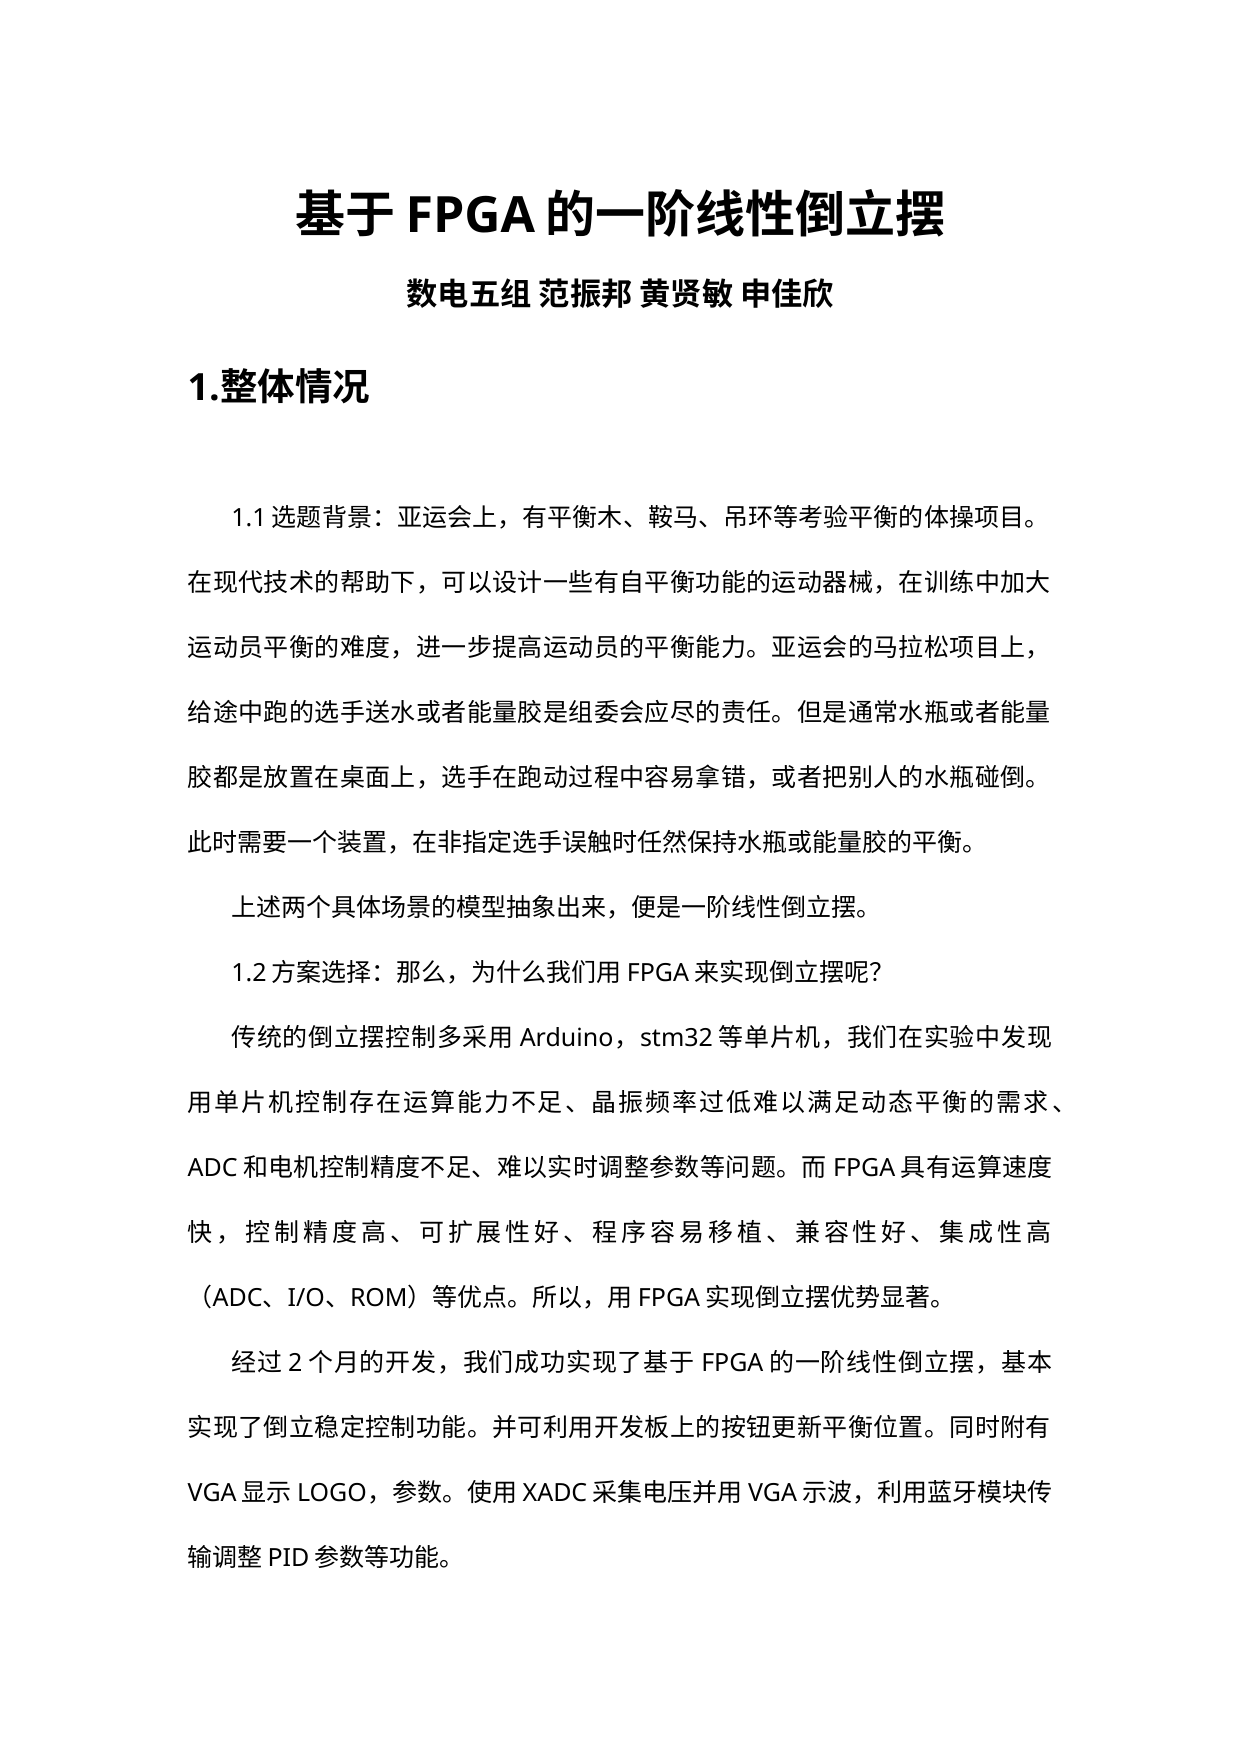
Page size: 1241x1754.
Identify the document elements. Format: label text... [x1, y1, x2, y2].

text 传统的倒立摆控制多采用Arduino，stm32等单片机，我们在实验中发现用单片机控制存在运算能力不足、晶振频率过低难以满足动态平衡的需求、ADC和电机控制精度不足、难以实时调整参数等问题。而FPGA具有运算速度快，控制精度高、可扩展性好、程序容易移植、兼容性好、集成性高（ADC、I/O、ROM）等优点。所以，用FPGA实现倒立摆优势显著。 [187, 1003, 1053, 1328]
text 经过2个月的开发，我们成功实现了基于FPGA的一阶线性倒立摆，基本实现了倒立稳定控制功能。并可利用开发板上的按钮更新平衡位置。同时附有VGA显示LOGO，参数。使用XADC采集电压并用VGA示波，利用蓝牙模块传输调整PID参数等功能。 [187, 1328, 1053, 1588]
text 基于FPGA的一阶线性倒立摆 [187, 162, 1053, 259]
text 1.1选题背景：亚运会上，有平衡木、鞍马、吊环等考验平衡的体操项目。在现代技术的帮助下，可以设计一些有自平衡功能的运动器械，在训练中加大运动员平衡的难度，进一步提高运动员的平衡能力。亚运会的马拉松项目上，给途中跑的选手送水或者能量胶是组委会应尽的责任。但是通常水瓶或者能量胶都是放置在桌面上，选手在跑动过程中容易拿错，或者把别人的水瓶碰倒。此时需要一个装置，在非指定选手误触时任然保持水瓶或能量胶的平衡。 [187, 483, 1053, 873]
subtitle 1.整体情况 [187, 352, 1053, 417]
text 数电五组 范振邦 黄贤敏 申佳欣 [187, 259, 1053, 324]
text 上述两个具体场景的模型抽象出来，便是一阶线性倒立摆。 [187, 873, 1053, 938]
text 1.2方案选择：那么，为什么我们用FPGA来实现倒立摆呢？ [187, 938, 1053, 1003]
